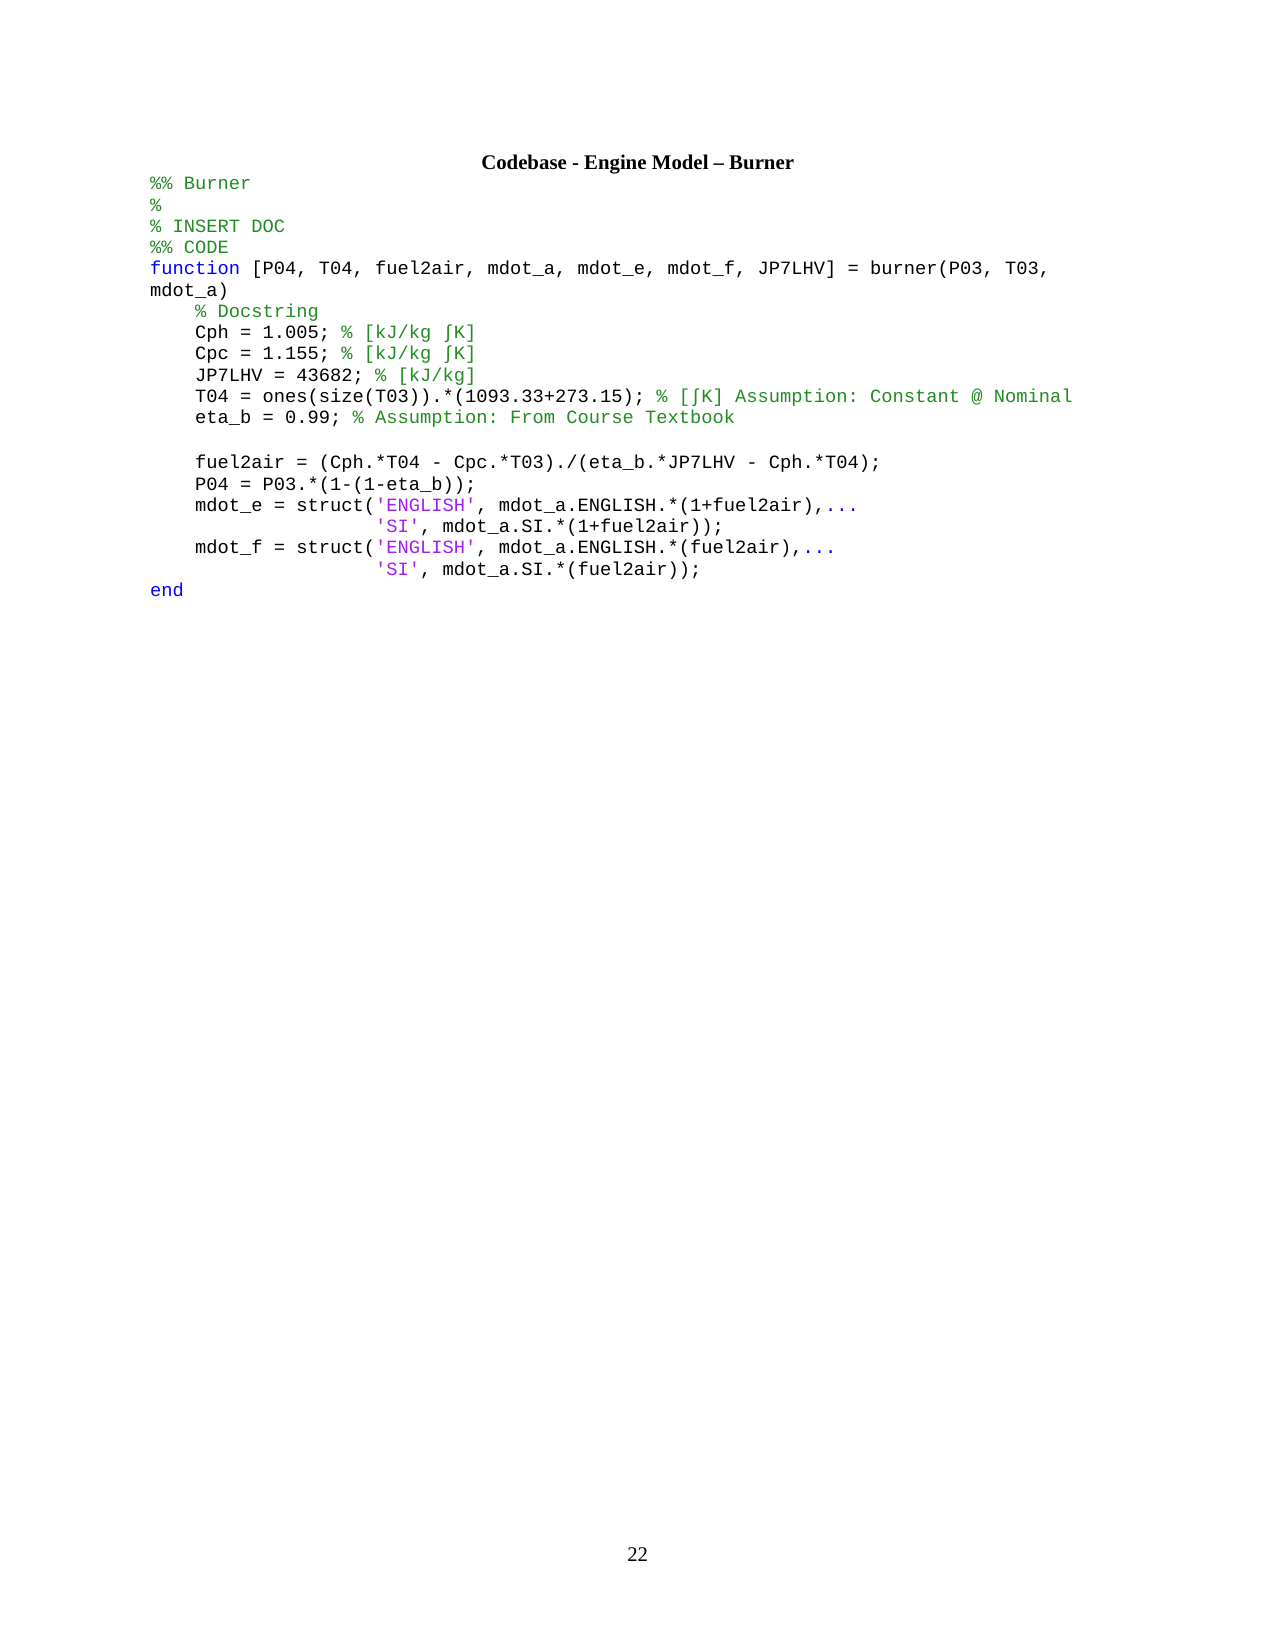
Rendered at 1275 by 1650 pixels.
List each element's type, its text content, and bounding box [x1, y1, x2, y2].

text mdot_f = struct('ENGLISH', mdot_a.ENGLISH.*(fuel2air),... [150, 538, 1125, 559]
text Cpc = 1.155; % [kJ/kg ∫K] [150, 344, 1125, 365]
text mdot_e = struct('ENGLISH', mdot_a.ENGLISH.*(1+fuel2air),... [150, 496, 1125, 517]
text T04 = ones(size(T03)).*(1093.33+273.15); % [∫K] Assumption: Constant @ Nominal [150, 387, 1125, 408]
text end [150, 581, 1125, 602]
text % INSERT DOC [150, 217, 1125, 238]
text Cph = 1.005; % [kJ/kg ∫K] [150, 323, 1125, 344]
text P04 = P03.*(1-(1-eta_b)); [150, 474, 1125, 496]
text eta_b = 0.99; % Assumption: From Course Textbook [150, 408, 1125, 429]
text % [150, 195, 1125, 217]
text %% CODE [150, 238, 1125, 259]
text 'SI', mdot_a.SI.*(fuel2air)); [150, 559, 1125, 581]
subtitle Codebase - Engine Model – Burner [150, 150, 1125, 174]
text fuel2air = (Cph.*T04 - Cpc.*T03)./(eta_b.*JP7LHV - Cph.*T04); [150, 453, 1125, 474]
text %% Burner [150, 174, 1125, 195]
text 'SI', mdot_a.SI.*(1+fuel2air)); [150, 517, 1125, 538]
text JP7LHV = 43682; % [kJ/kg] [150, 365, 1125, 387]
text function [P04, T04, fuel2air, mdot_a, mdot_e, mdot_f, JP7LHV] = burner(P03, T03, mdot_a) [150, 259, 1125, 302]
text % Docstring [150, 302, 1125, 323]
